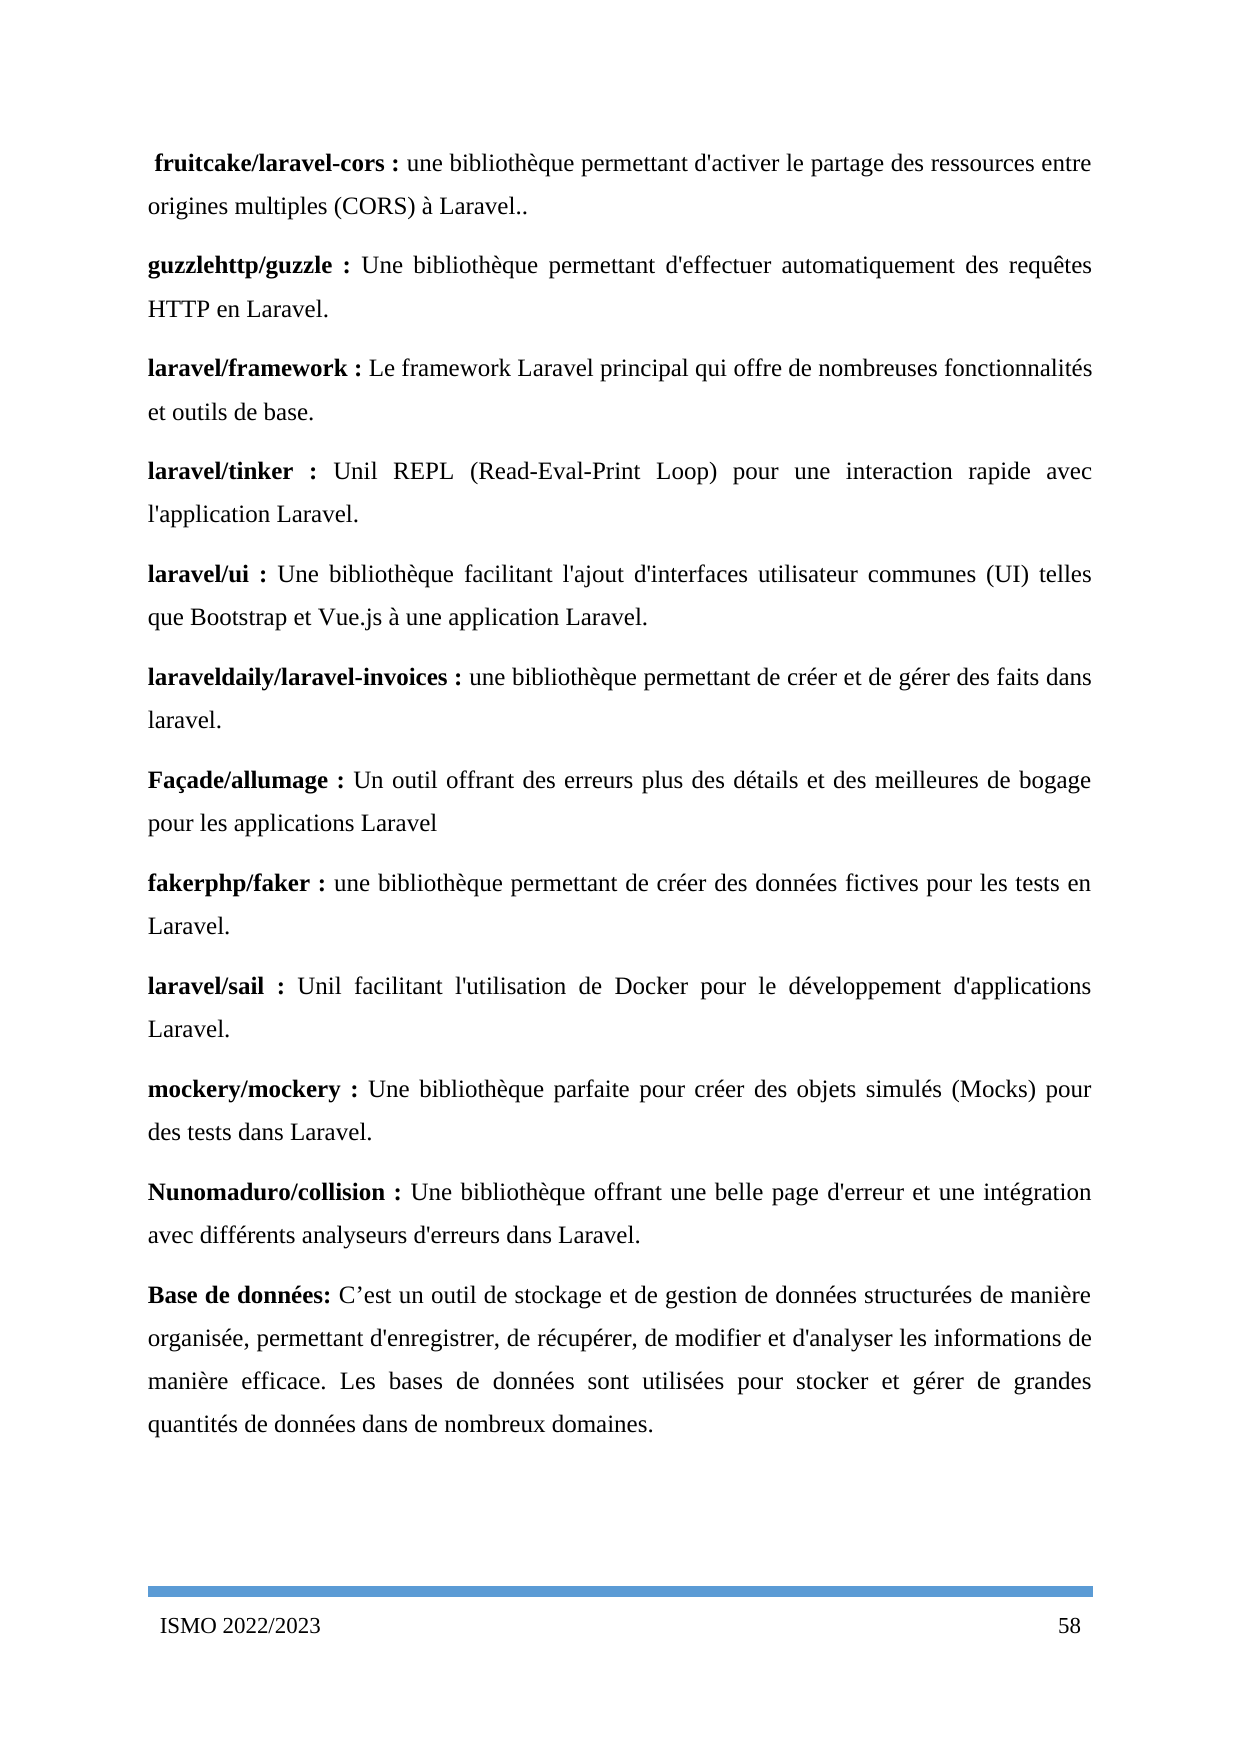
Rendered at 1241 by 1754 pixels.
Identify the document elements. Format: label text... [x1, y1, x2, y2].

text guzzlehttp/guzzle : Une bibliothèque permettant d'effectuer automatiquement des requêtes HTTP en Laravel. [148, 251, 1093, 322]
text fruitcake/laravel-cors : une bibliothèque permettant d'activer le partage des ressources entre origines multiples (CORS) à Laravel.. [148, 148, 1093, 219]
text laravel/sail : Unil facilitant l'utilisation de Docker pour le développement d'applications Laravel. [148, 971, 1093, 1043]
text laravel/ui : Une bibliothèque facilitant l'ajout d'interfaces utilisateur communes (UI) telles que Bootstrap et Vue.js à une application Laravel. [148, 559, 1093, 631]
text mockery/mockery : Une bibliothèque parfaite pour créer des objets simulés (Mocks) pour des tests dans Laravel. [148, 1074, 1093, 1146]
text laraveldaily/laravel-invoices : une bibliothèque permettant de créer et de gérer des faits dans laravel. [148, 662, 1093, 734]
text Façade/allumage : Un outil offrant des erreurs plus des détails et des meilleures de bogage pour les applications Laravel [148, 765, 1093, 837]
text laravel/framework : Le framework Laravel principal qui offre de nombreuses fonctionnalités et outils de base. [148, 353, 1093, 425]
text fakerphp/faker : une bibliothèque permettant de créer des données fictives pour les tests en Laravel. [148, 868, 1093, 940]
text laravel/tinker : Unil REPL (Read-Eval-Print Loop) pour une interaction rapide avec l'application Laravel. [148, 456, 1093, 528]
text Nunomaduro/collision : Une bibliothèque offrant une belle page d'erreur et une intégration avec différents analyseurs d'erreurs dans Laravel. [148, 1177, 1093, 1249]
text Base de données: C’est un outil de stockage et de gestion de données structurées de manière organisée, permettant d'enregistrer, de récupérer, de modifier et d'analyser les informations de manière efficace. Les bases de données sont utilisées pour stocker et gérer de grandes quantités de données dans de nombreux domaines. [148, 1280, 1093, 1438]
